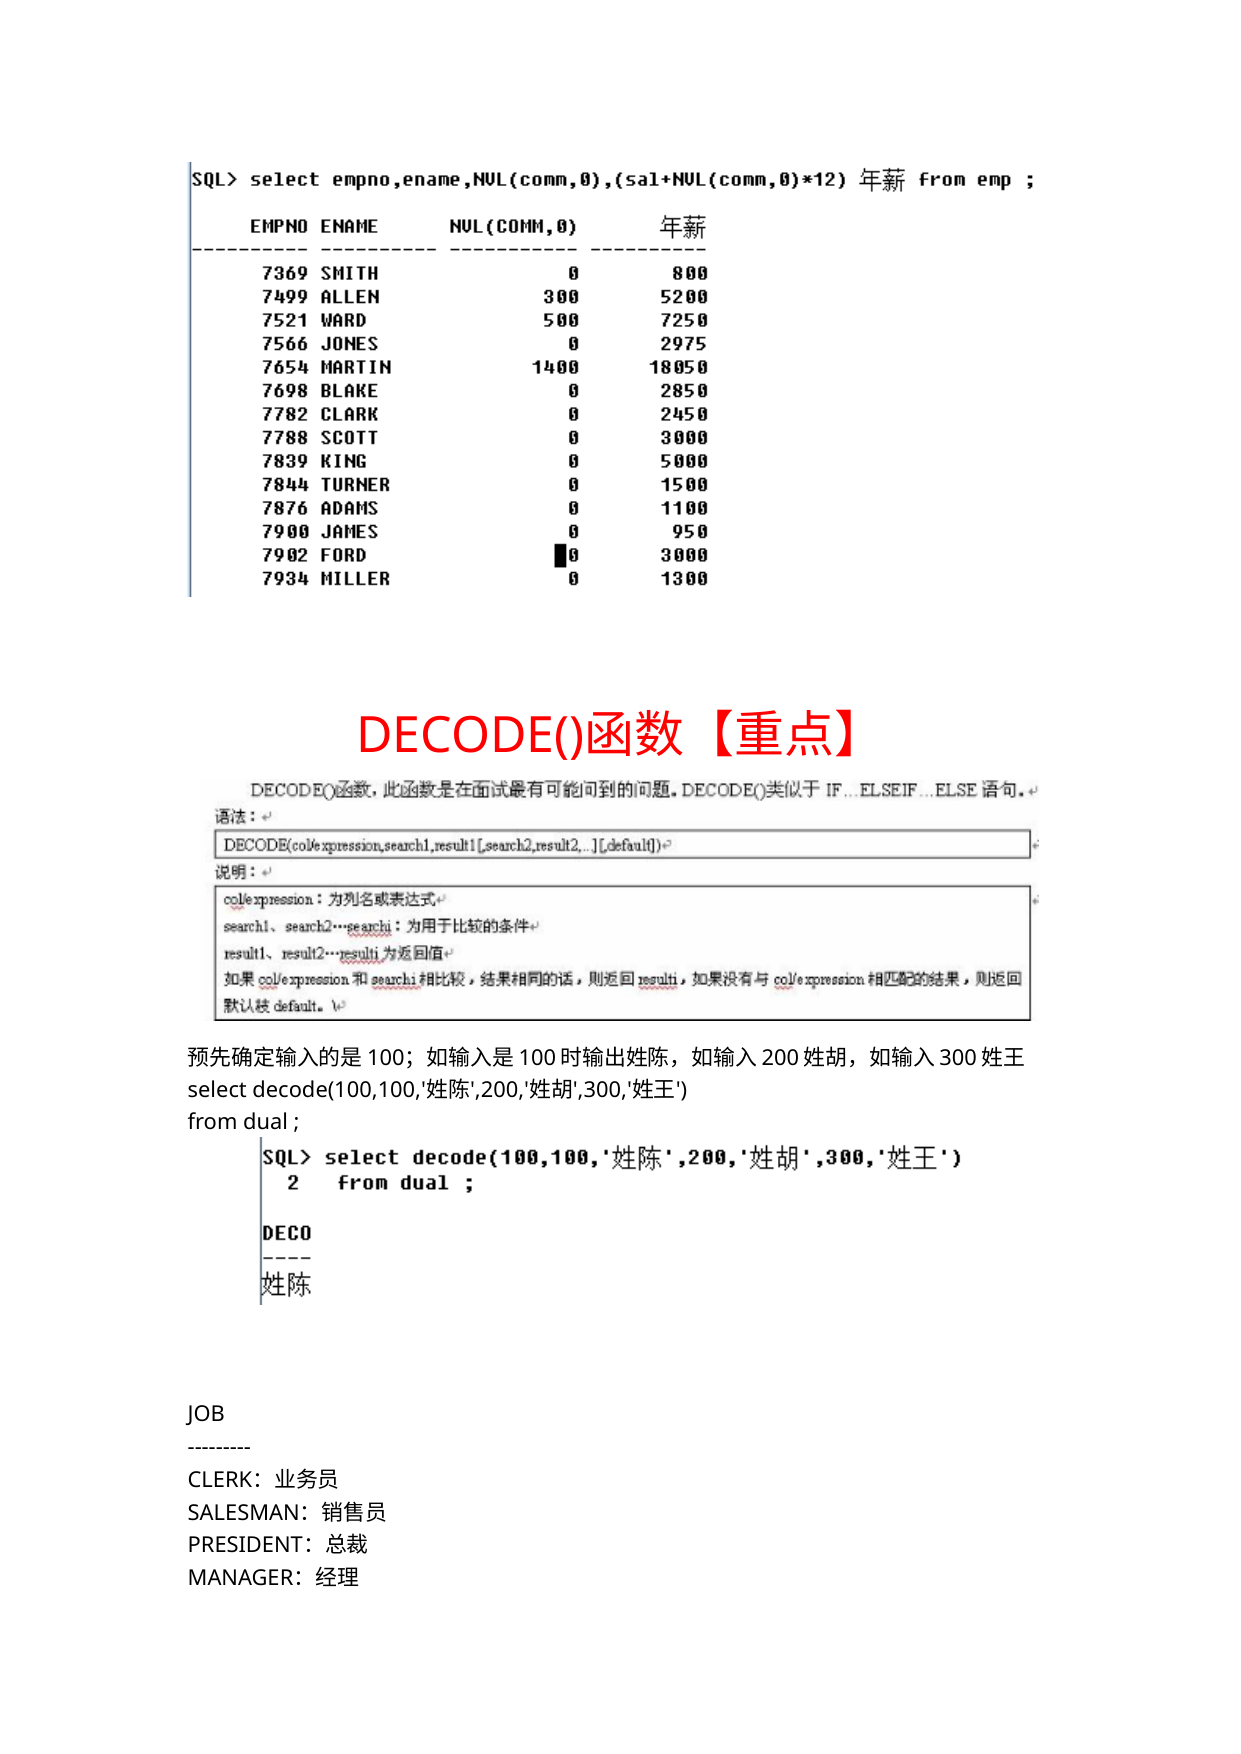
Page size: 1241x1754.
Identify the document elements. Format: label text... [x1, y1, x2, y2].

picture [187, 162, 1053, 597]
picture [201, 779, 1039, 1021]
list from dual ; [187, 1104, 1053, 1137]
list 预先确定输入的是100；如输入是100时输出姓陈，如输入200姓胡，如输入300姓王 [187, 1039, 1053, 1072]
list select decode(100,100,'姓陈',200,'姓胡',300,'姓王') [187, 1072, 1053, 1104]
list MANAGER：经理 [187, 1559, 1053, 1592]
list DECODE()函数【重点】 [187, 682, 1053, 779]
list PRESIDENT：总裁 [187, 1527, 1053, 1559]
list JOB [187, 1397, 1053, 1429]
list CLERK：业务员 [187, 1462, 1053, 1494]
list --------- [187, 1429, 1053, 1462]
list SALESMAN：销售员 [187, 1494, 1053, 1527]
picture [259, 1137, 982, 1305]
